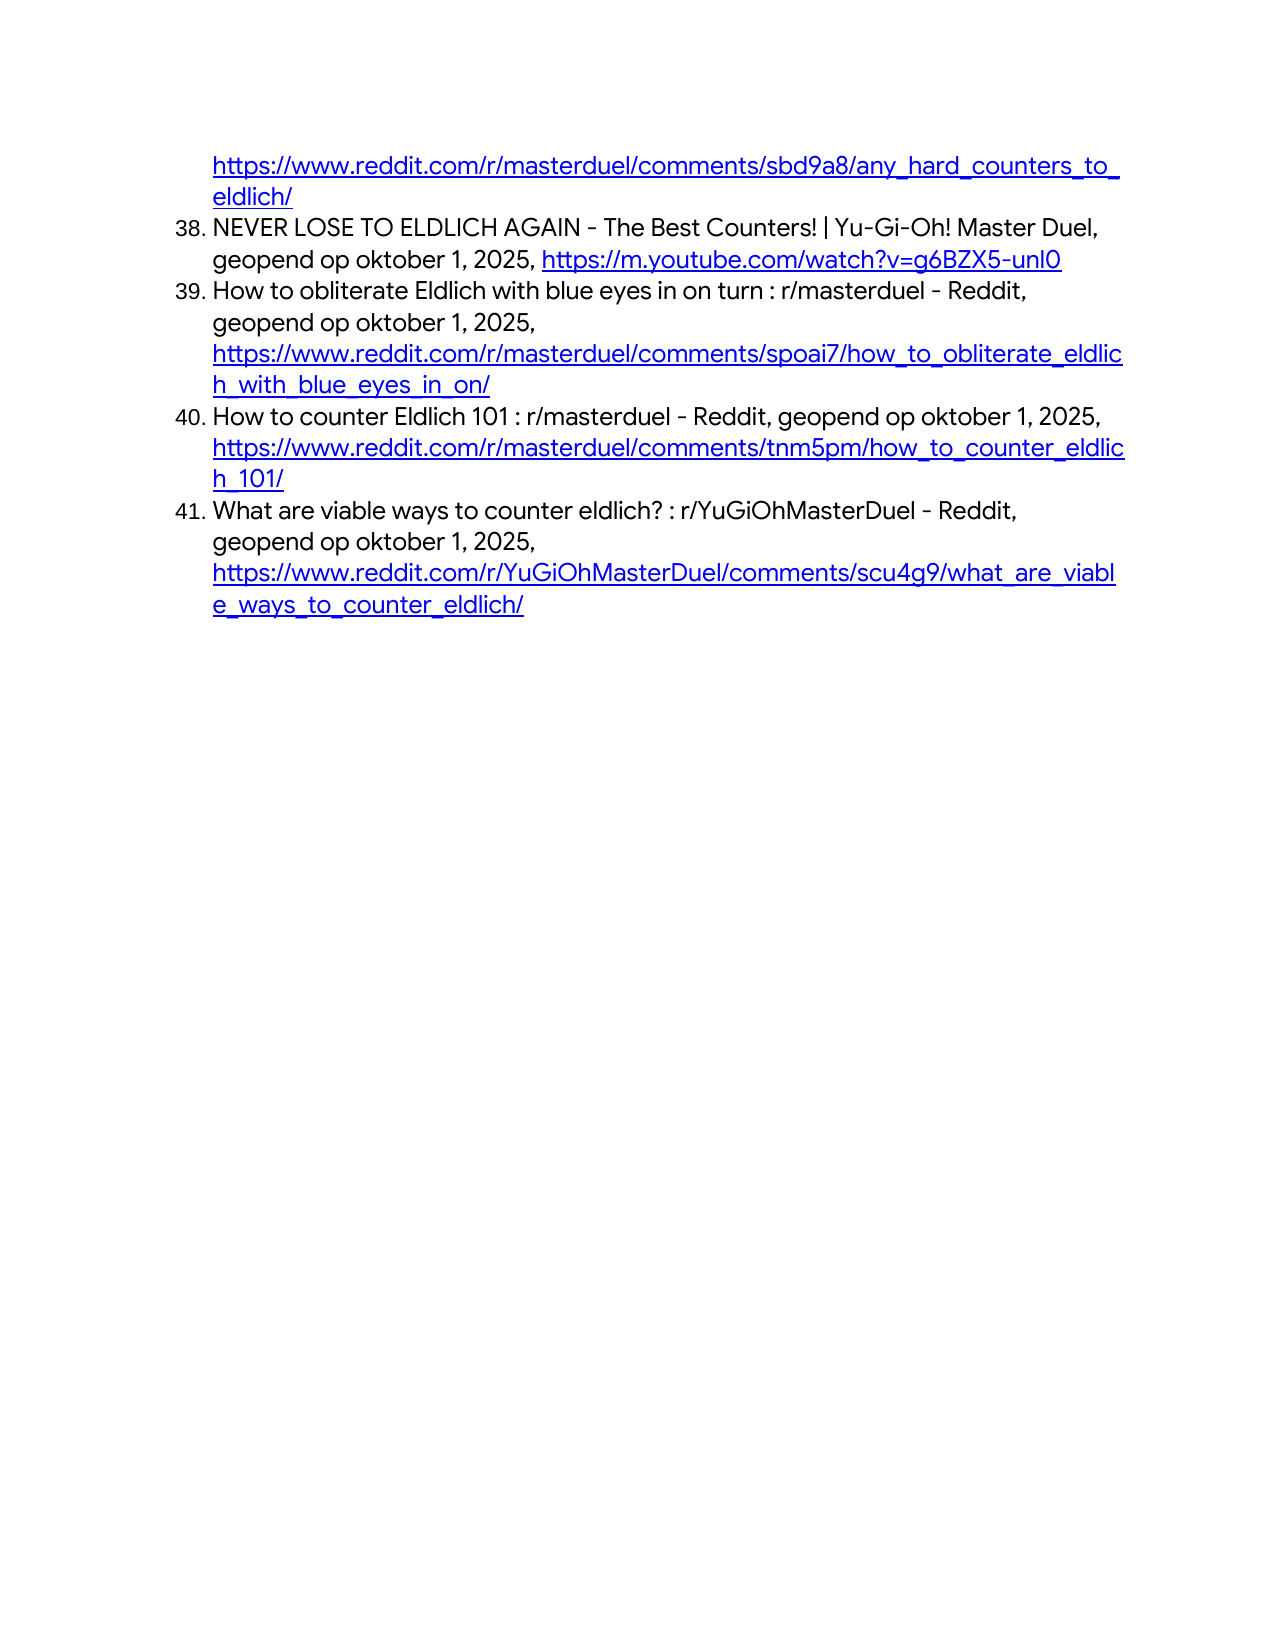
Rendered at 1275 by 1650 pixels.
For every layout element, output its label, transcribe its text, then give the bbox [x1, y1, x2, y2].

list How to obliterate Eldlich with blue eyes in on turn : r/masterduel - Reddit, geopend op oktober 1, 2025, https://www.reddit.com/r/masterduel/comments/spoai7/how_to_obliterate_eldlich_with_blue_eyes_in_on/ [175, 275, 1125, 401]
list NEVER LOSE TO ELDLICH AGAIN - The Best Counters! | Yu-Gi-Oh! Master Duel, geopend op oktober 1, 2025, https://m.youtube.com/watch?v=g6BZX5-unl0 [175, 213, 1125, 275]
list What are viable ways to counter eldlich? : r/YuGiOhMasterDuel - Reddit, geopend op oktober 1, 2025, https://www.reddit.com/r/YuGiOhMasterDuel/comments/scu4g9/what_are_viable_ways_to_counter_eldlich/ [175, 495, 1125, 620]
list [175, 150, 1125, 213]
list How to counter Eldlich 101 : r/masterduel - Reddit, geopend op oktober 1, 2025, https://www.reddit.com/r/masterduel/comments/tnm5pm/how_to_counter_eldlich_101/ [175, 401, 1125, 495]
